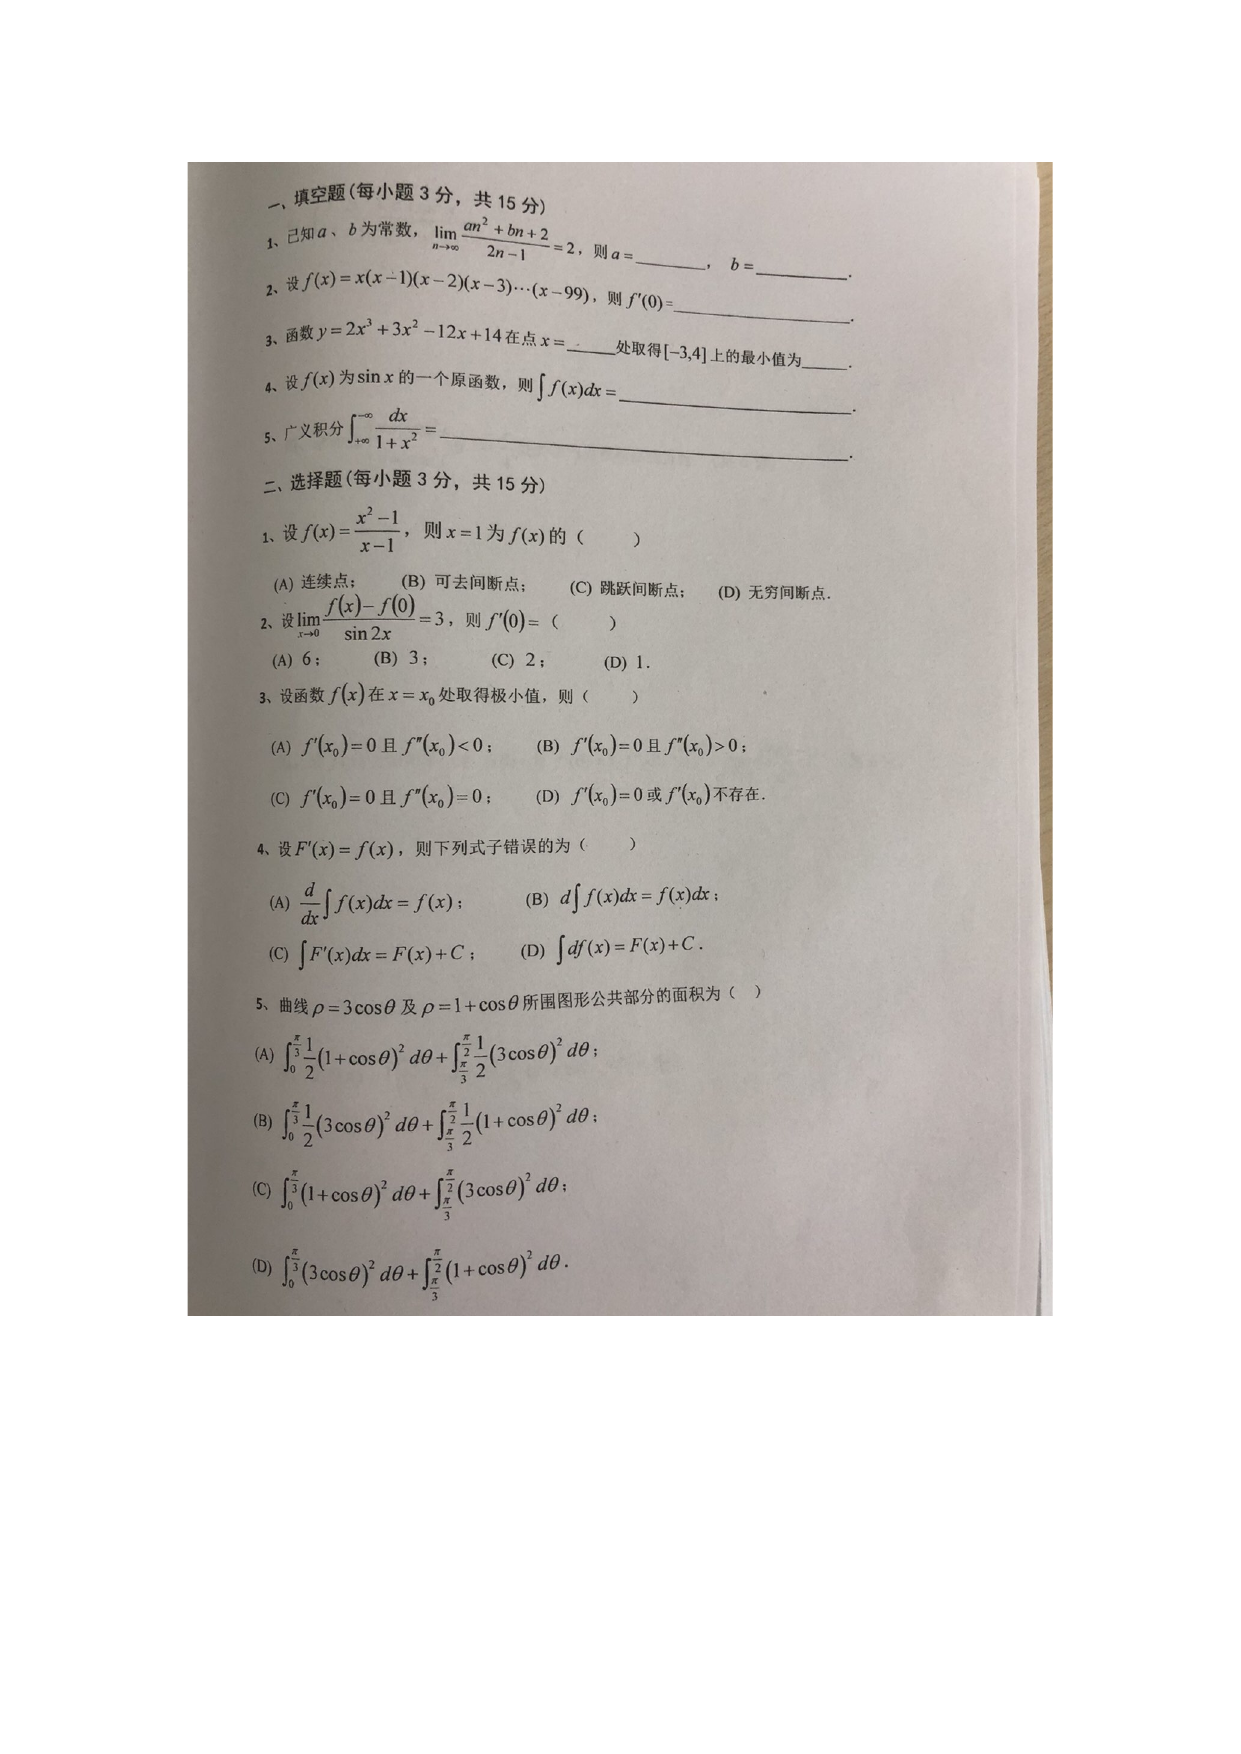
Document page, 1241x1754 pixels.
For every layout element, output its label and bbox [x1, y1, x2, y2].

picture [187, 162, 1053, 1316]
